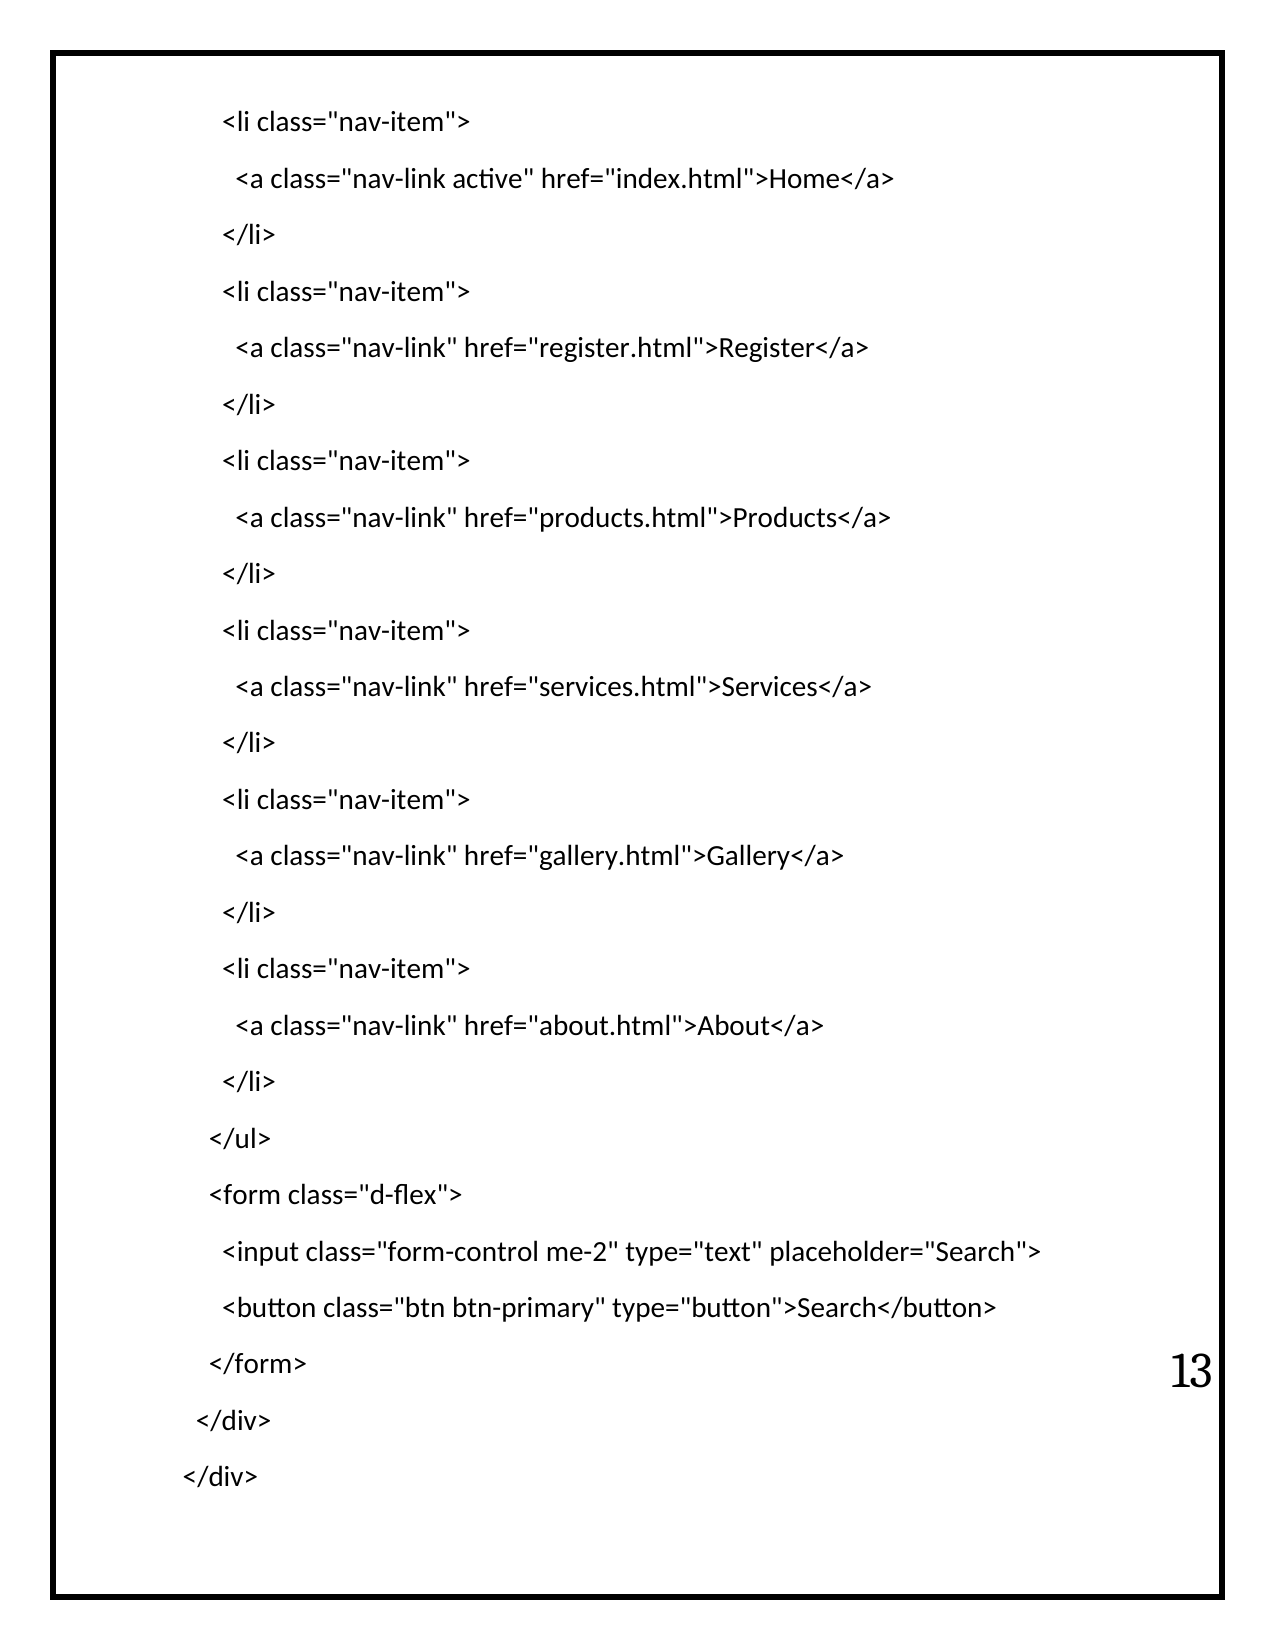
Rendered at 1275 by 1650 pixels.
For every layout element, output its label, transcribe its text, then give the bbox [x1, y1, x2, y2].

text <a class="nav-link" href="about.html">About</a> [103, 1007, 1167, 1042]
text <a class="nav-link" href="register.html">Register</a> [103, 329, 1167, 365]
text </div> [103, 1402, 1167, 1438]
text <a class="nav-link" href="gallery.html">Gallery</a> [103, 837, 1167, 873]
text </ul> [103, 1120, 1167, 1155]
text <li class="nav-item"> [103, 781, 1167, 817]
text <a class="nav-link active" href="index.html">Home</a> [103, 160, 1167, 196]
text <li class="nav-item"> [103, 612, 1167, 647]
text <input class="form-control me-2" type="text" placeholder="Search"> [103, 1233, 1167, 1268]
text </li> [103, 555, 1167, 591]
text </li> [103, 724, 1167, 760]
text </div> [103, 1458, 1167, 1494]
text <li class="nav-item"> [103, 442, 1167, 478]
text </form> [103, 1346, 1167, 1381]
text <button class="btn btn-primary" type="button">Search</button> [103, 1289, 1167, 1325]
text <a class="nav-link" href="services.html">Services</a> [103, 668, 1167, 704]
text <li class="nav-item"> [103, 103, 1167, 139]
text </li> [103, 216, 1167, 252]
text <a class="nav-link" href="products.html">Products</a> [103, 499, 1167, 534]
text <li class="nav-item"> [103, 273, 1167, 308]
text </li> [103, 1063, 1167, 1099]
text <form class="d-flex"> [103, 1176, 1167, 1212]
text </li> [103, 894, 1167, 929]
text <li class="nav-item"> [103, 950, 1167, 986]
text </li> [103, 386, 1167, 421]
